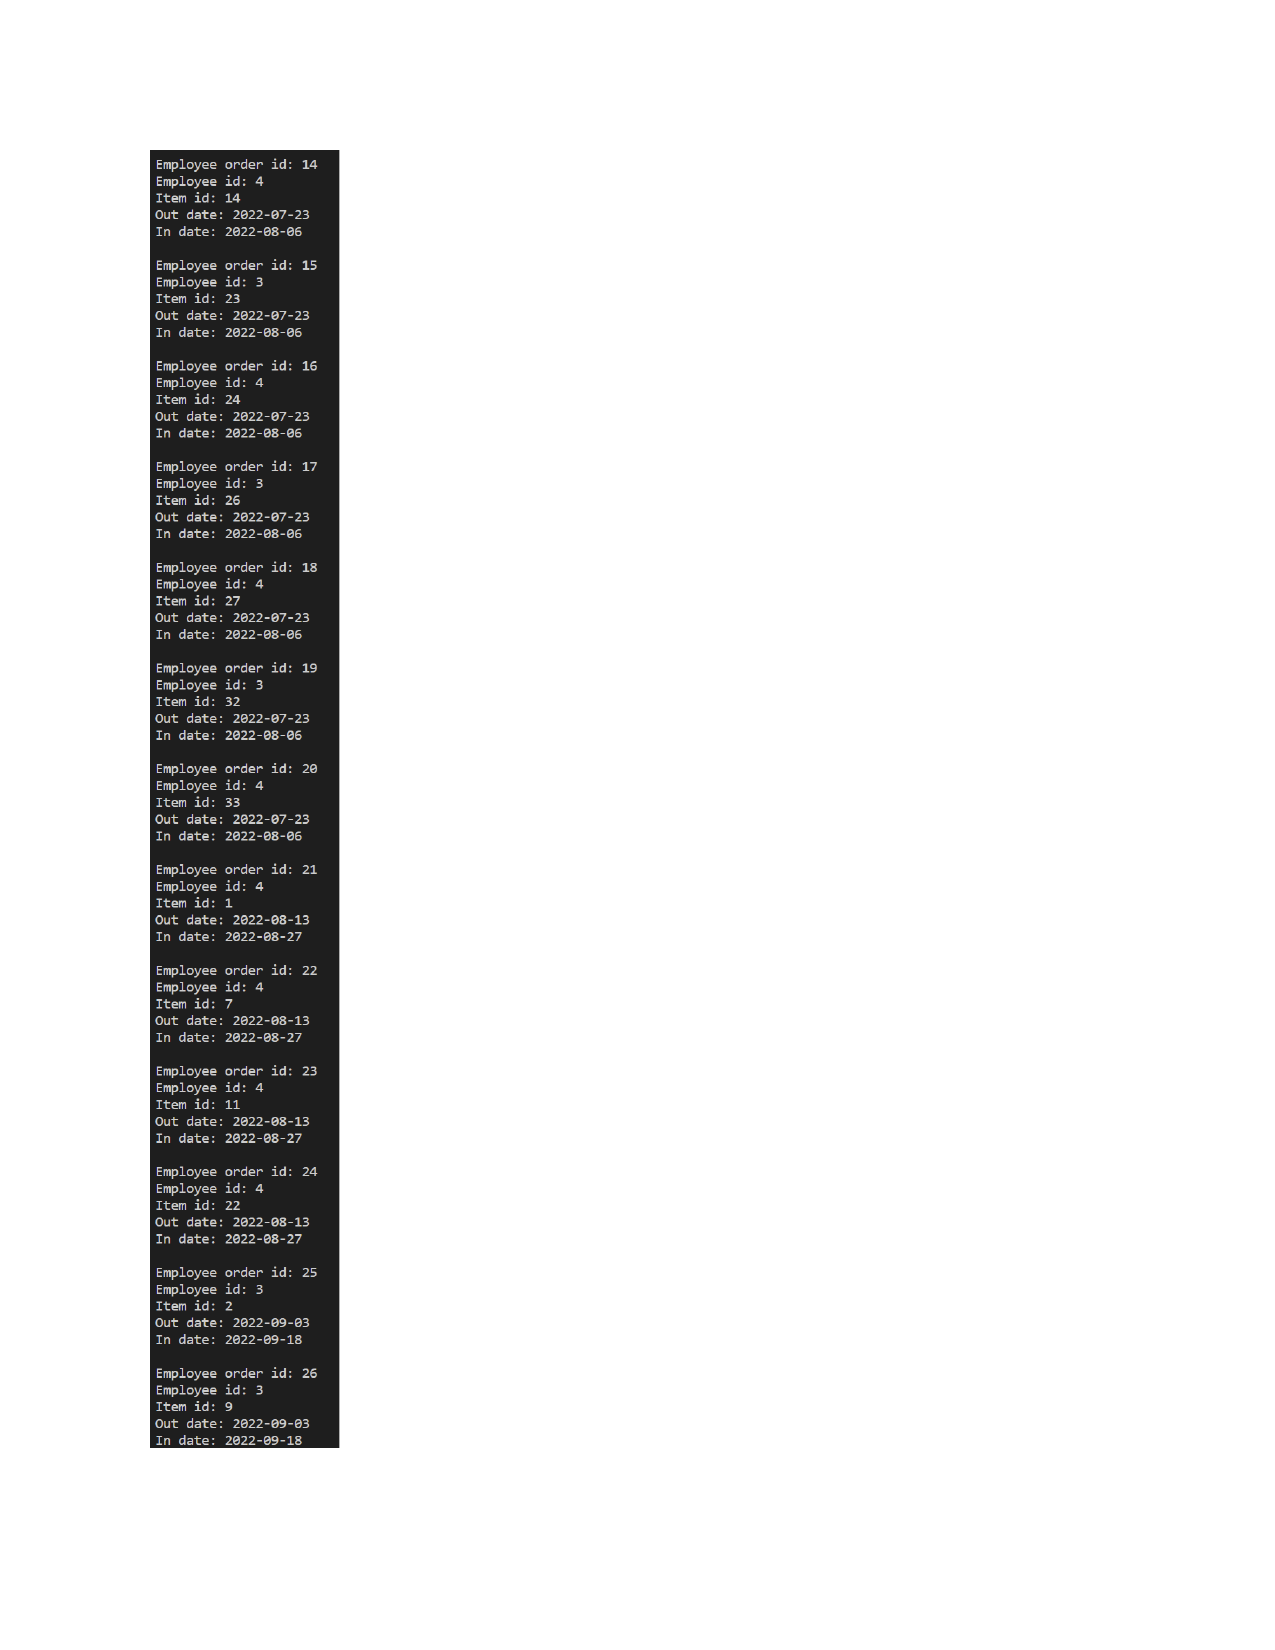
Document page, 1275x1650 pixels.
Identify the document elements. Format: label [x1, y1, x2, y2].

picture [150, 150, 340, 1448]
